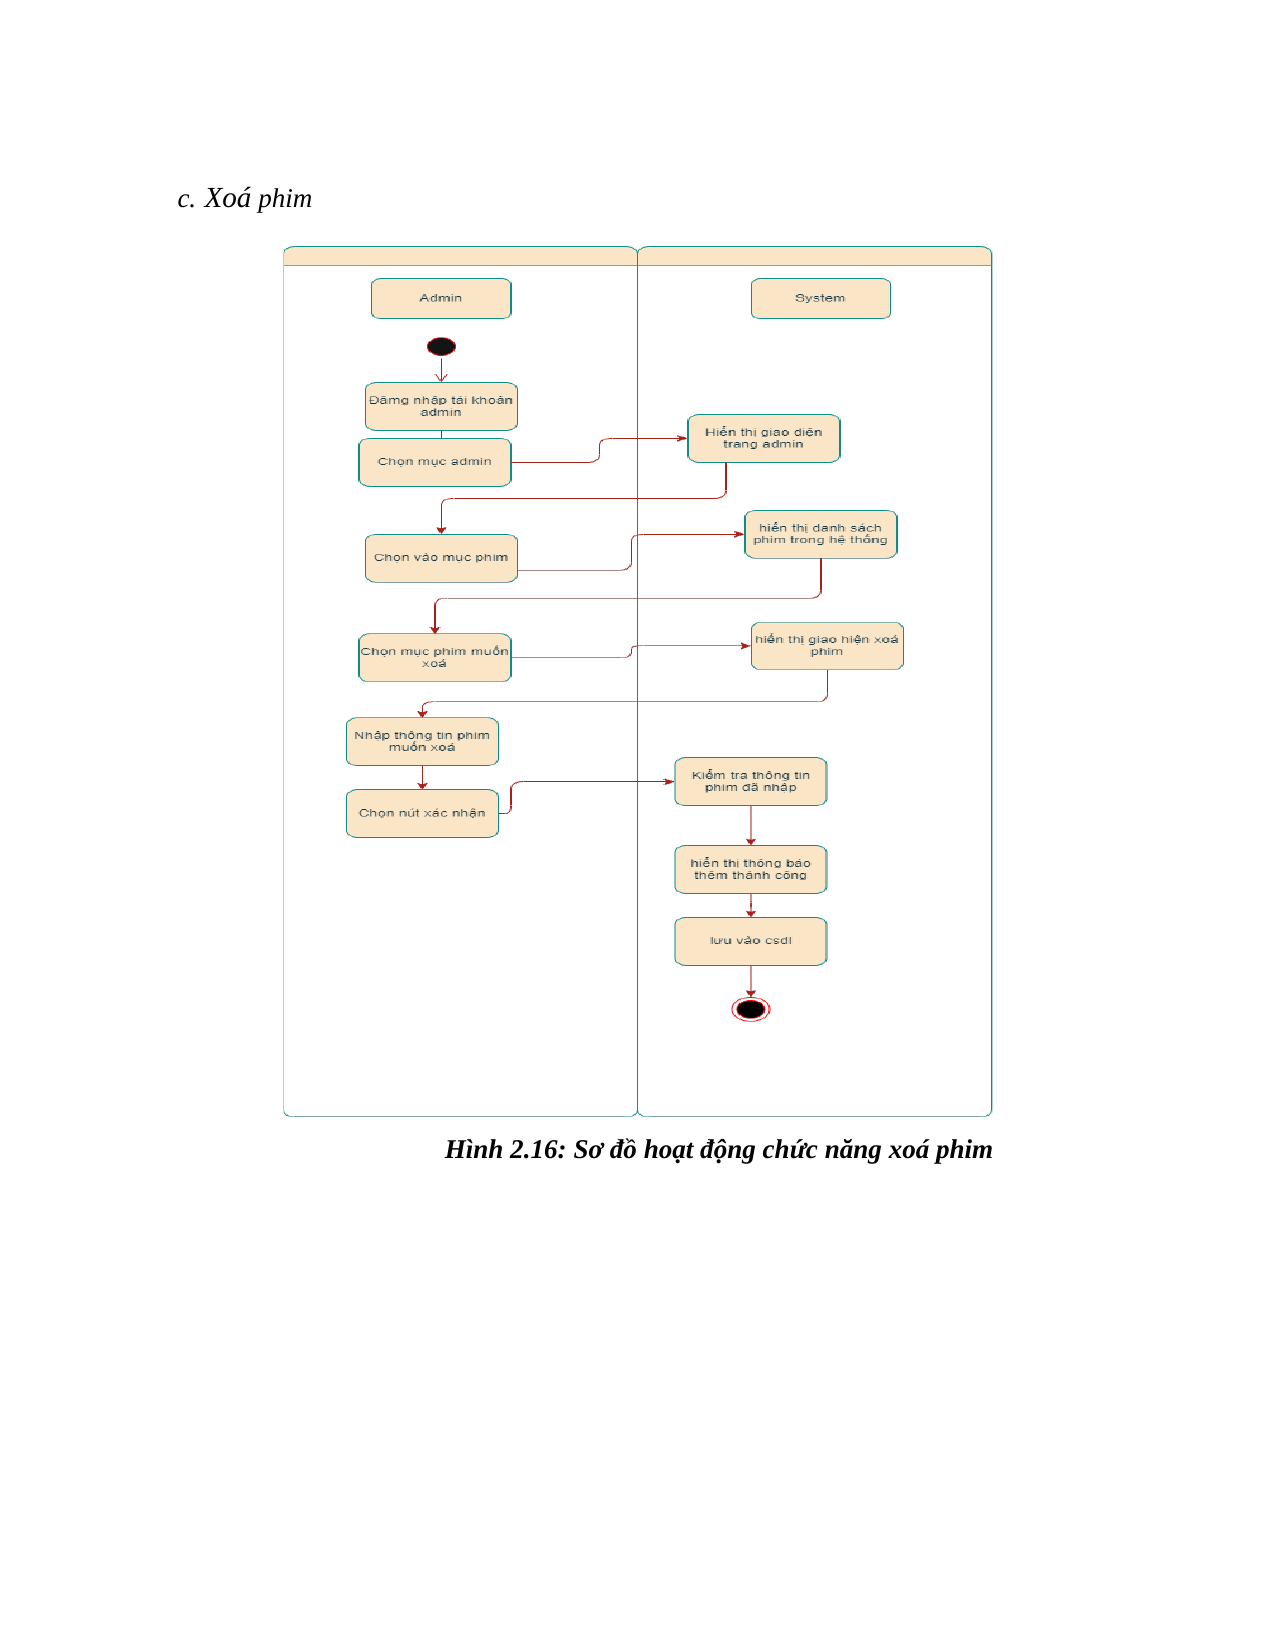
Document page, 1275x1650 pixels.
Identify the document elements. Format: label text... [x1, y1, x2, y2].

list Xoá phim [177, 181, 1275, 214]
picture [283, 246, 993, 1117]
